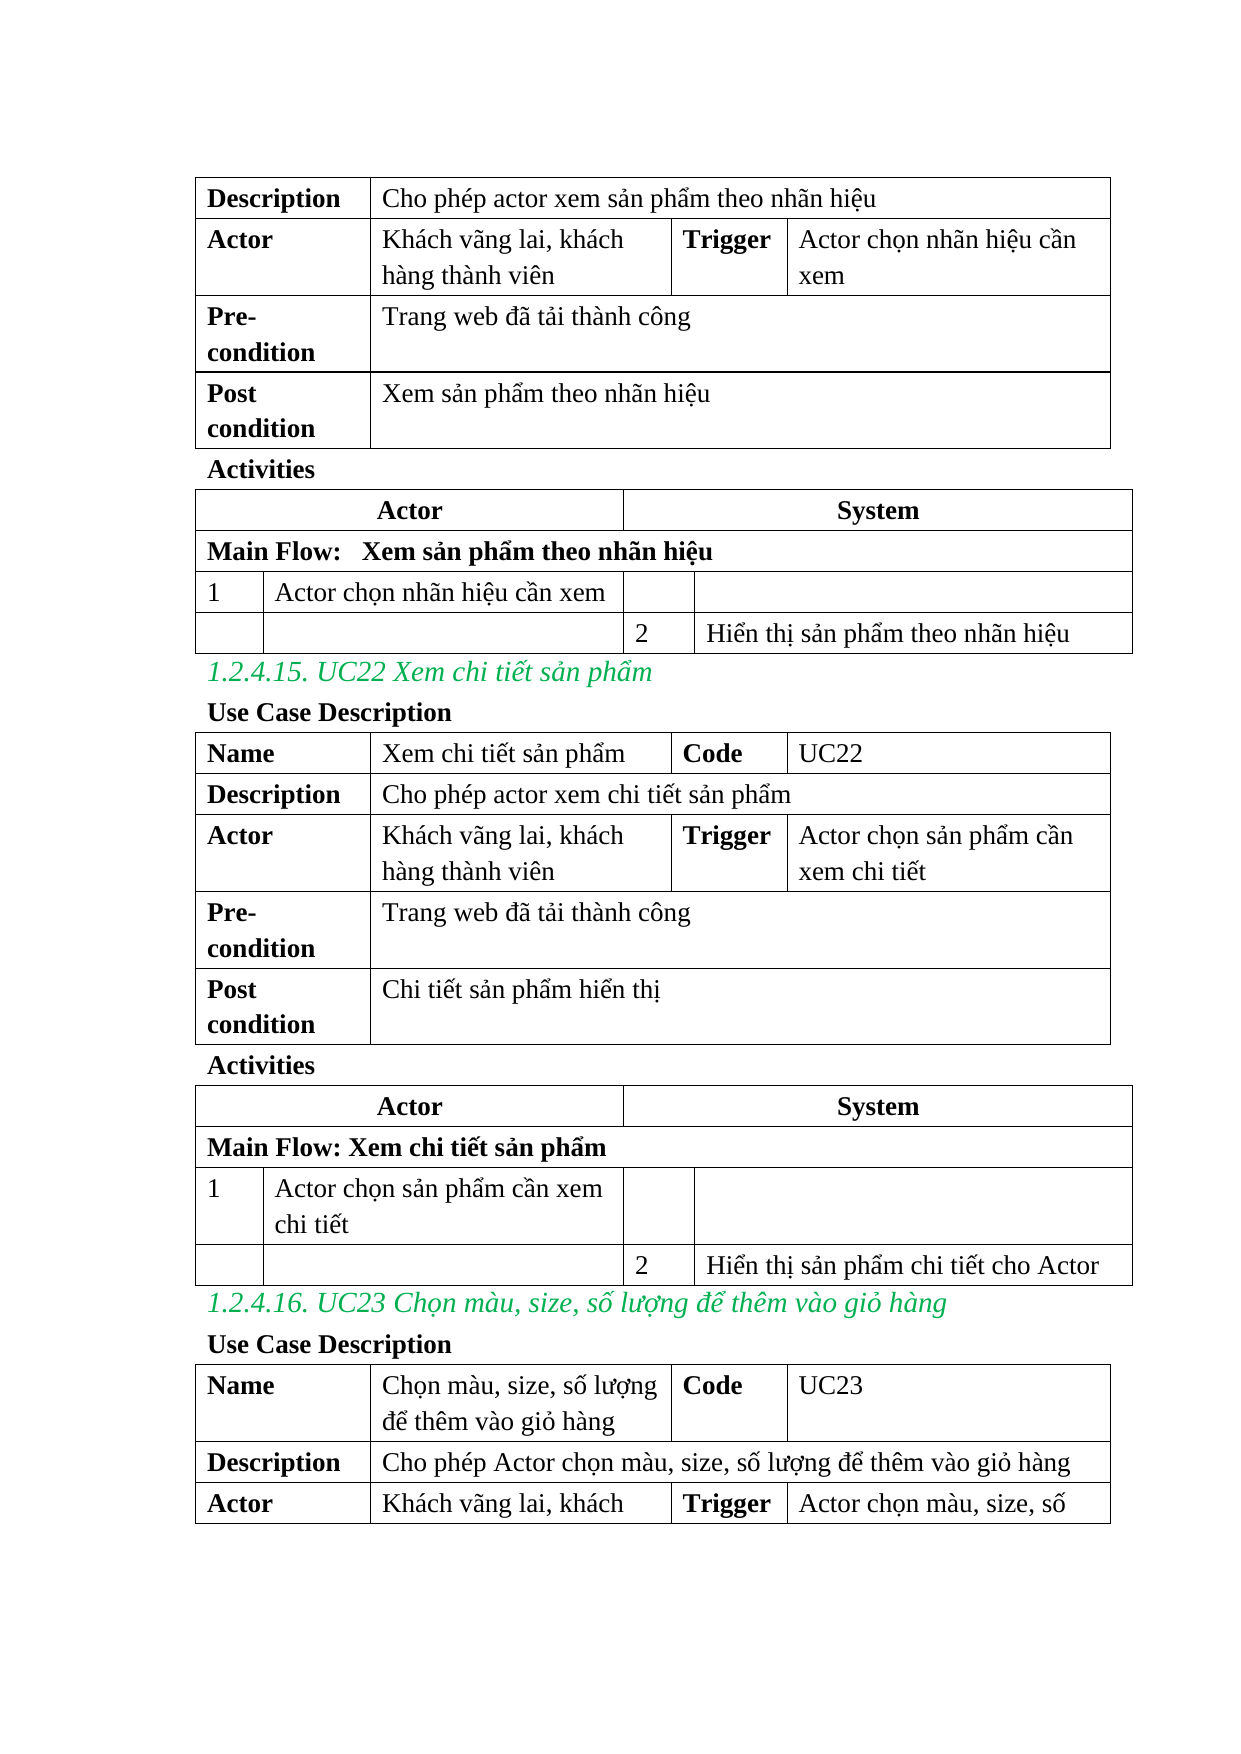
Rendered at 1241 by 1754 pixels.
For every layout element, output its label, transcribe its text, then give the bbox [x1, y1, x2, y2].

table_cell Actor chọn nhãn hiệu cần xem [264, 572, 623, 612]
table_cell Trigger [672, 219, 787, 295]
table_cell Description [196, 178, 370, 218]
table_cell Pre-condition [196, 296, 370, 371]
table_cell Trigger [672, 1483, 787, 1523]
table_cell [196, 613, 263, 653]
table_cell Khách vãng lai, khách hàng thành viên [371, 815, 671, 891]
table_cell [695, 1168, 1132, 1244]
table_cell Hiển thị sản phẩm chi tiết cho Actor [695, 1245, 1132, 1284]
table_cell Actor [196, 815, 370, 891]
table_cell [196, 1245, 263, 1284]
table_cell Actor chọn sản phẩm cần xem chi tiết [264, 1168, 623, 1244]
table_cell [264, 1245, 623, 1284]
table_header System [624, 1086, 1132, 1126]
table_cell Khách vãng lai, khách hàng thành viên [371, 219, 671, 295]
table_header Actor [196, 490, 623, 530]
table_cell 2 [624, 1245, 694, 1284]
table_cell Cho phép actor xem sản phẩm theo nhãn hiệu [371, 178, 1110, 218]
subtitle 1.2.4.16. UC23 Chọn màu, size, số lượng để thêm vào giỏ hàng [207, 1286, 1122, 1319]
table_header UC23 [788, 1365, 1110, 1441]
table_header Code [672, 733, 787, 773]
subtitle 1.2.4.15. UC22 Xem chi tiết sản phẩm [207, 654, 1122, 687]
table_cell Post condition [196, 969, 370, 1044]
table_cell Main Flow: Xem sản phẩm theo nhãn hiệu [196, 531, 1132, 571]
table_cell Actor chọn nhãn hiệu cần xem [788, 219, 1110, 295]
table_header System [624, 490, 1132, 530]
table_cell [264, 613, 623, 653]
table_cell [624, 572, 694, 612]
text Use Case Description [207, 697, 1122, 728]
table_cell Trigger [672, 815, 787, 891]
table_cell [695, 572, 1132, 612]
table_cell Actor [196, 219, 370, 295]
table_cell Post condition [196, 373, 370, 448]
table_header Name [196, 1365, 370, 1441]
table_header Name [196, 733, 370, 773]
table_cell Cho phép actor xem chi tiết sản phẩm [371, 774, 1110, 814]
table_cell Trang web đã tải thành công [371, 892, 1110, 967]
table_cell Chi tiết sản phẩm hiển thị [371, 969, 1110, 1044]
table_header Chọn màu, size, số lượng để thêm vào giỏ hàng [371, 1365, 671, 1441]
table_cell 2 [624, 613, 694, 653]
table_cell Description [196, 774, 370, 814]
table_cell Xem sản phẩm theo nhãn hiệu [371, 373, 1110, 448]
table_header UC22 [788, 733, 1110, 773]
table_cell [371, 1483, 671, 1523]
text Activities [207, 453, 1122, 484]
table_header Actor [196, 1086, 623, 1126]
table_cell 1 [196, 1168, 263, 1244]
table_header Code [672, 1365, 787, 1441]
table_cell Hiển thị sản phẩm theo nhãn hiệu [695, 613, 1132, 653]
table_cell [624, 1168, 694, 1244]
text Activities [207, 1049, 1122, 1081]
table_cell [788, 1483, 1110, 1523]
table_cell 1 [196, 572, 263, 612]
table_cell Actor chọn sản phẩm cần xem chi tiết [788, 815, 1110, 891]
table_header Xem chi tiết sản phẩm [371, 733, 671, 773]
table_cell Cho phép Actor chọn màu, size, số lượng để thêm vào giỏ hàng [371, 1442, 1110, 1482]
table_cell Main Flow: Xem chi tiết sản phẩm [196, 1127, 1132, 1167]
text Use Case Description [207, 1328, 1122, 1359]
table_cell Pre-condition [196, 892, 370, 967]
table_cell Description [196, 1442, 370, 1482]
table_cell Trang web đã tải thành công [371, 296, 1110, 371]
table_cell Actor [196, 1483, 370, 1523]
